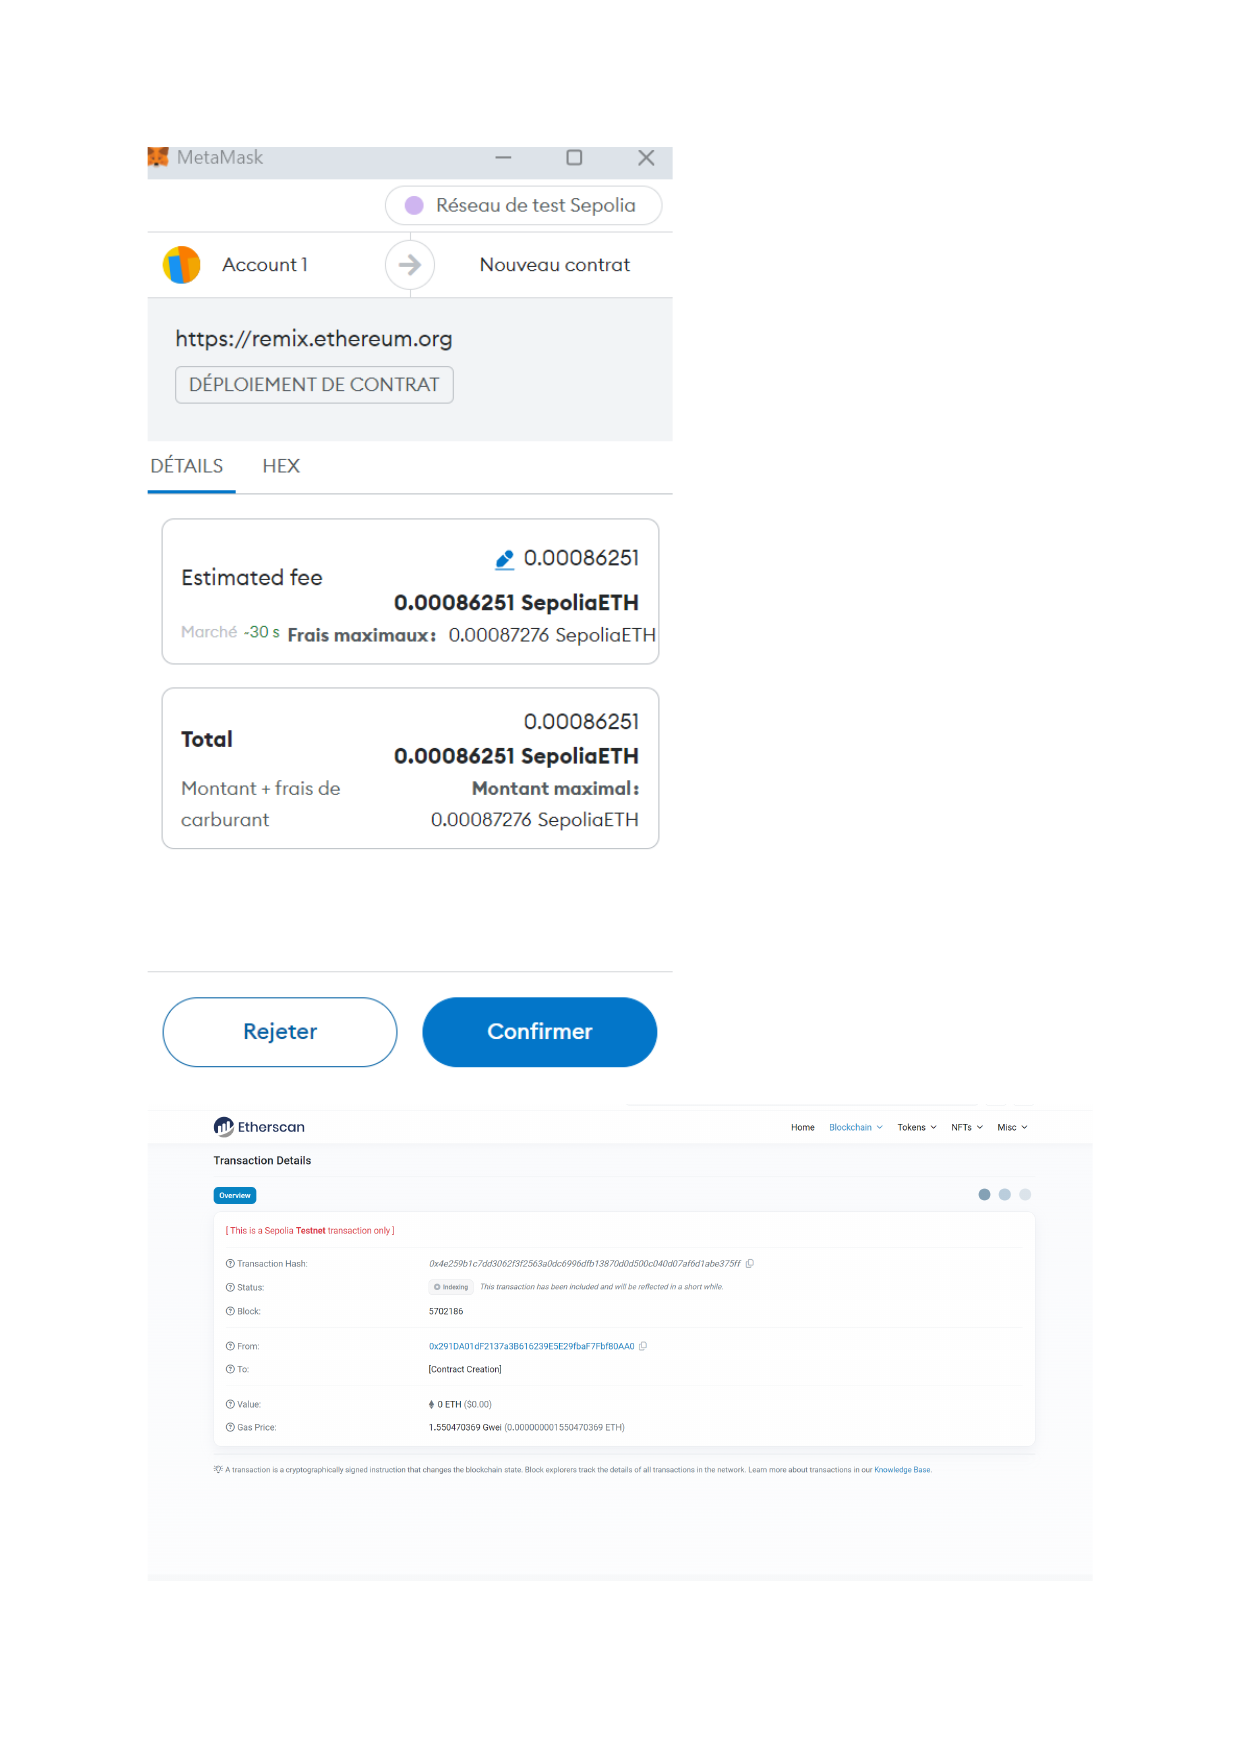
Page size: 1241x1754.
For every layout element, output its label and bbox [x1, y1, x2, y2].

picture [147, 1104, 1093, 1581]
picture [147, 147, 673, 1086]
